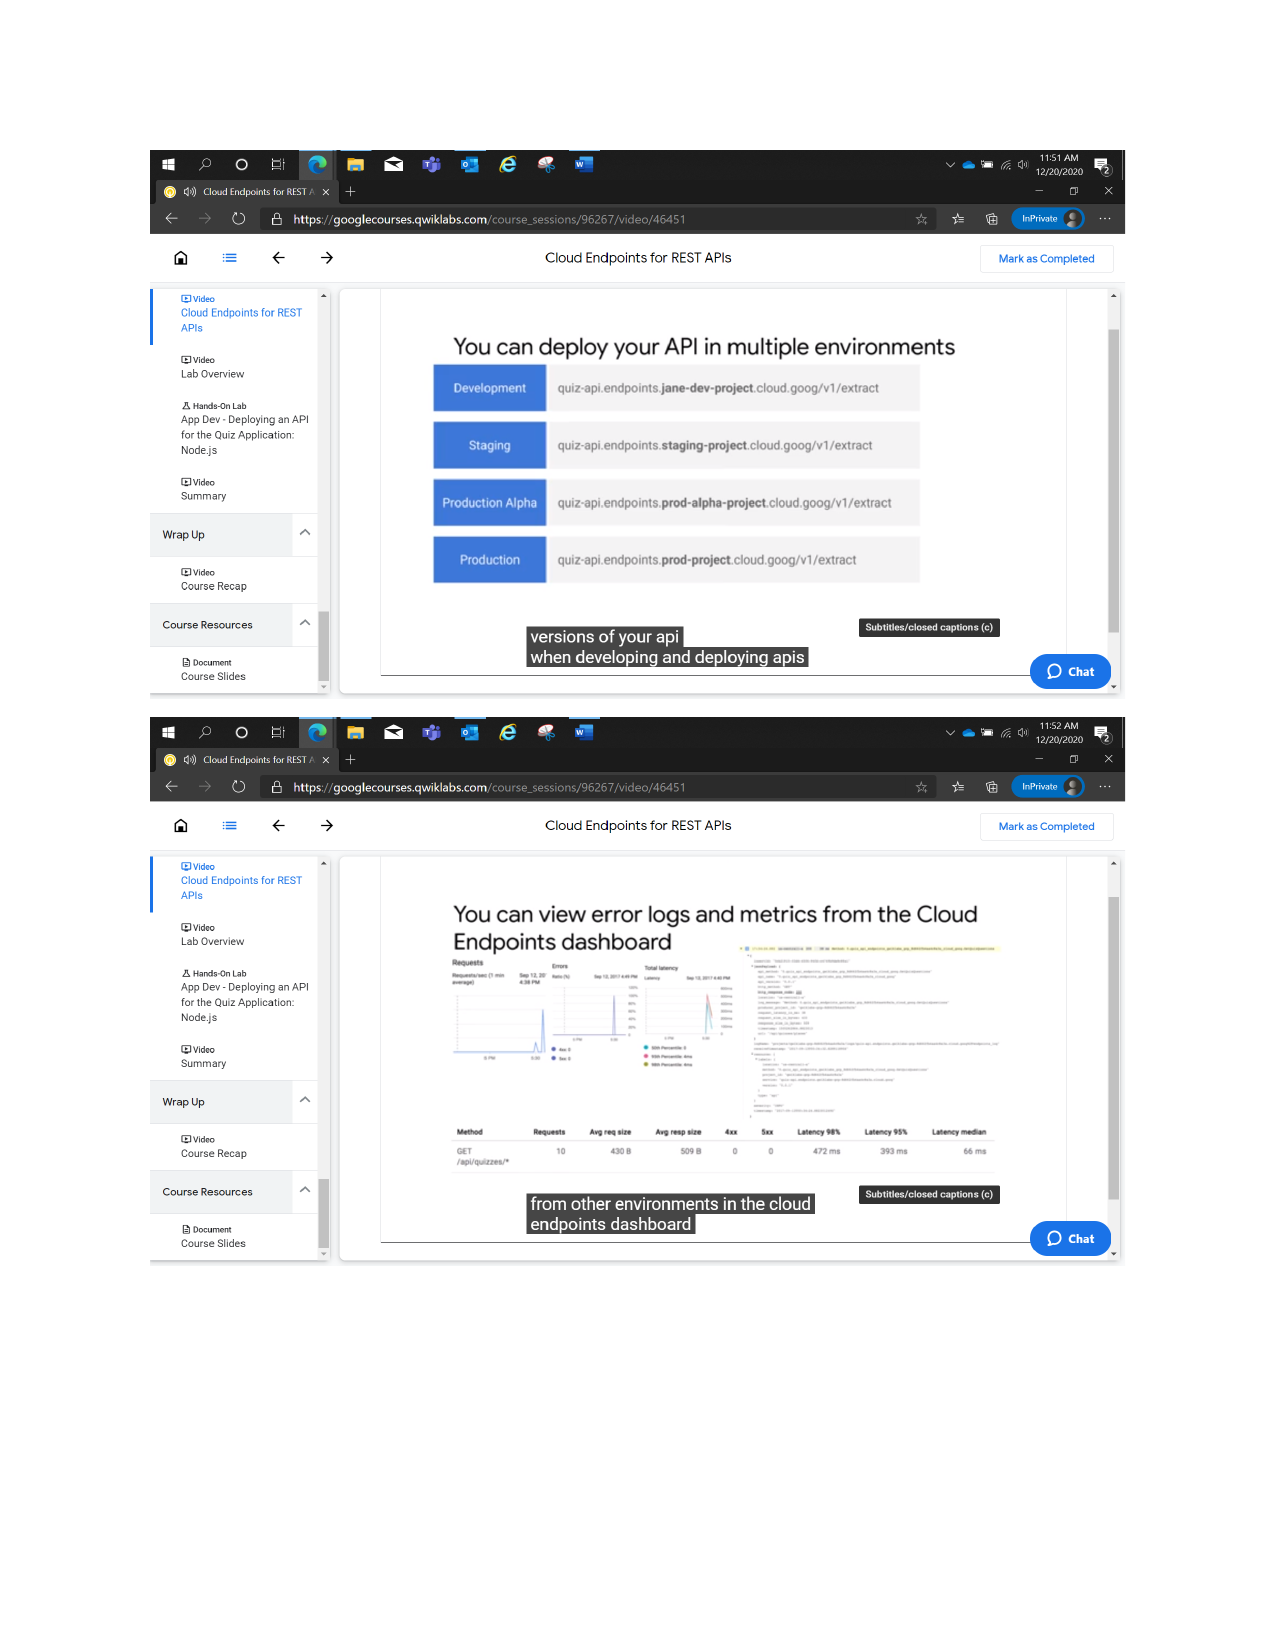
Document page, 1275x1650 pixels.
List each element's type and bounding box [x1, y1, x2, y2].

picture [150, 717, 1125, 1266]
picture [150, 150, 1125, 699]
